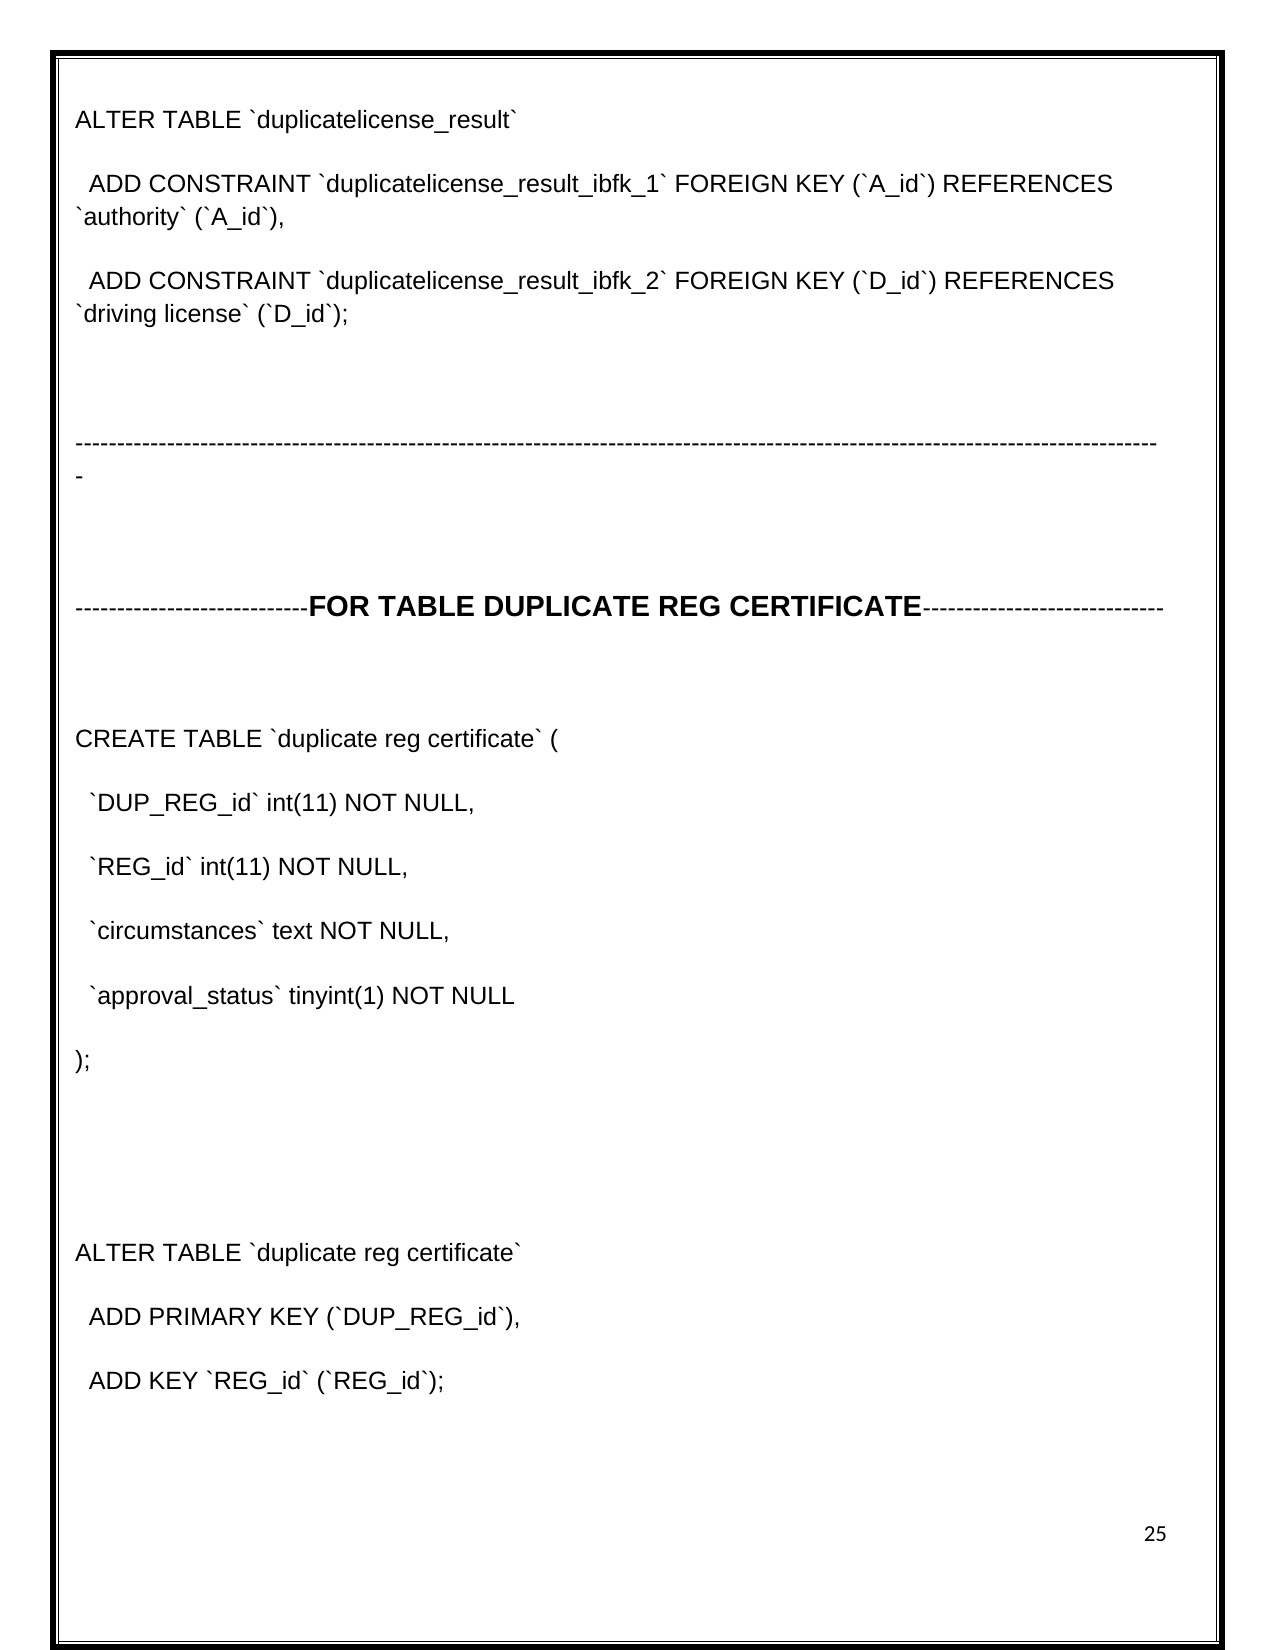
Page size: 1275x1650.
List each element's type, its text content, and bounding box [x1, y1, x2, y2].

text ADD KEY `REG_id` (`REG_id`); [75, 1366, 1167, 1395]
text `circumstances` text NOT NULL, [75, 916, 1167, 945]
text `DUP_REG_id` int(11) NOT NULL, [75, 788, 1167, 817]
text ADD PRIMARY KEY (`DUP_REG_id`), [75, 1302, 1167, 1331]
text `approval_status` tinyint(1) NOT NULL [75, 981, 1167, 1009]
text ALTER TABLE `duplicate reg certificate` [75, 1238, 1167, 1266]
text ADD CONSTRAINT `duplicatelicense_result_ibfk_2` FOREIGN KEY (`D_id`) REFERENCES `driving license` (`D_id`); [75, 266, 1167, 328]
text `REG_id` int(11) NOT NULL, [75, 852, 1167, 881]
text ----------------------------FOR TABLE DUPLICATE REG CERTIFICATE----------------------------- [75, 589, 1167, 623]
text CREATE TABLE `duplicate reg certificate` ( [75, 723, 1167, 752]
text ----------------------------------------------------------------------------------------------------------------------------------- [75, 428, 1167, 490]
text ); [75, 1045, 1167, 1074]
text ADD CONSTRAINT `duplicatelicense_result_ibfk_1` FOREIGN KEY (`A_id`) REFERENCES `authority` (`A_id`), [75, 169, 1167, 231]
text ALTER TABLE `duplicatelicense_result` [75, 105, 1167, 133]
